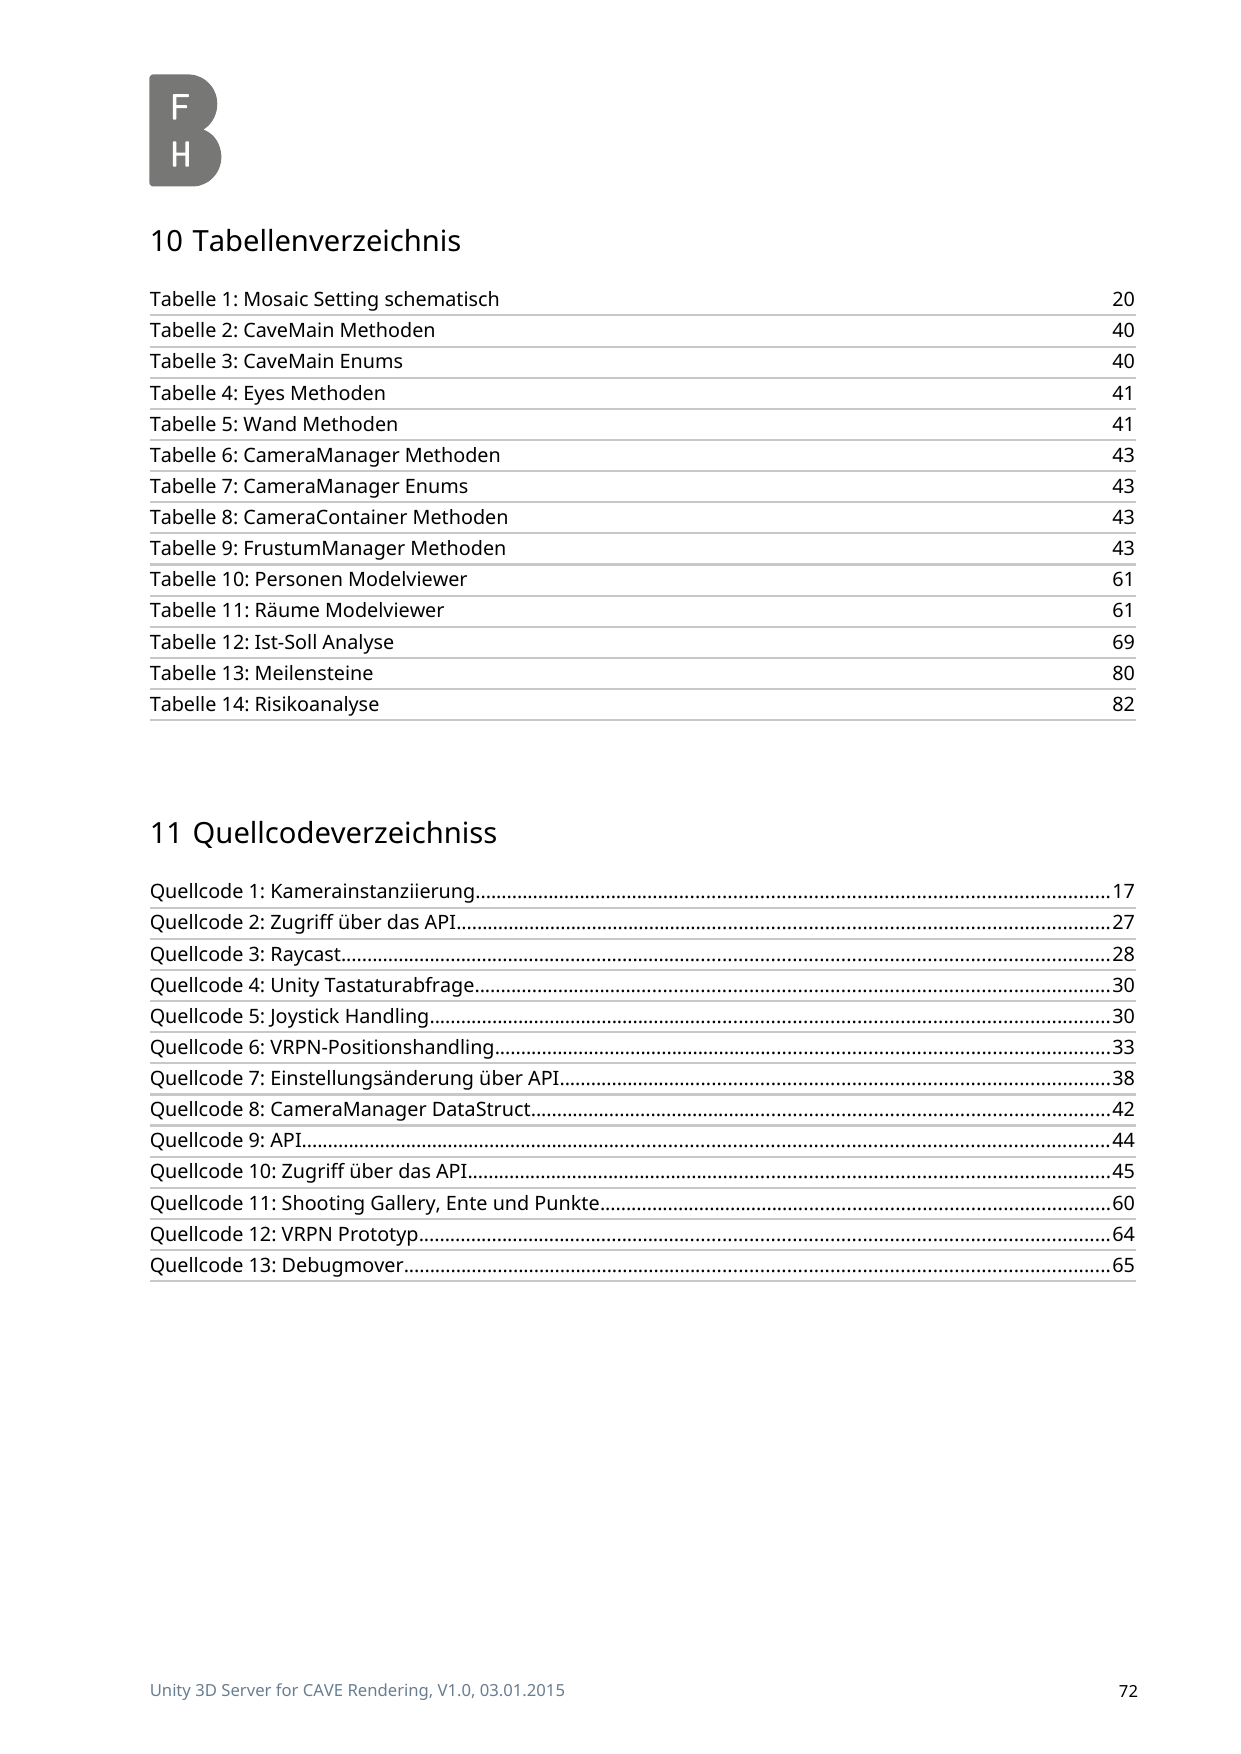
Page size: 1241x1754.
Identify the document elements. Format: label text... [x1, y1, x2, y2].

text Quellcode 10: Zugriff über das API 45 [149, 1158, 1136, 1189]
text Tabelle 1: Mosaic Setting schematisch 20 [149, 285, 1136, 316]
text Quellcode 8: CameraManager DataStruct 42 [149, 1096, 1136, 1127]
text Tabelle 4: Eyes Methoden 41 [149, 379, 1136, 410]
text Tabelle 11: Räume Modelviewer 61 [149, 597, 1136, 628]
text Quellcode 12: VRPN Prototyp 64 [149, 1220, 1136, 1251]
text Tabelle 2: CaveMain Methoden 40 [149, 316, 1136, 348]
text Quellcode 9: API 44 [149, 1127, 1136, 1158]
text Quellcode 7: Einstellungsänderung über API 38 [149, 1064, 1136, 1096]
text Tabelle 7: CameraManager Enums 43 [149, 472, 1136, 503]
text Quellcode 6: VRPN-Positionshandling 33 [149, 1033, 1136, 1064]
subtitle Tabellenverzeichnis [149, 221, 1136, 260]
text Quellcode 5: Joystick Handling 30 [149, 1002, 1136, 1033]
text Tabelle 13: Meilensteine 80 [149, 659, 1136, 690]
text Quellcode 2: Zugriff über das API 27 [149, 909, 1136, 940]
text Tabelle 8: CameraContainer Methoden 43 [149, 503, 1136, 534]
text Quellcode 1: Kamerainstanziierung 17 [149, 877, 1136, 909]
text Quellcode 11: Shooting Gallery, Ente und Punkte 60 [149, 1189, 1136, 1220]
text Quellcode 3: Raycast 28 [149, 940, 1136, 971]
subtitle Quellcodeverzeichniss [149, 813, 1136, 852]
text Tabelle 14: Risikoanalyse 82 [149, 690, 1136, 721]
text Tabelle 10: Personen Modelviewer 61 [149, 566, 1136, 597]
text Tabelle 3: CaveMain Enums 40 [149, 348, 1136, 379]
text Tabelle 5: Wand Methoden 41 [149, 410, 1136, 441]
text Tabelle 9: FrustumManager Methoden 43 [149, 534, 1136, 566]
text Tabelle 12: Ist-Soll Analyse 69 [149, 628, 1136, 659]
text Quellcode 4: Unity Tastaturabfrage 30 [149, 971, 1136, 1002]
text Quellcode 13: Debugmover 65 [149, 1251, 1136, 1282]
text Tabelle 6: CameraManager Methoden 43 [149, 441, 1136, 472]
